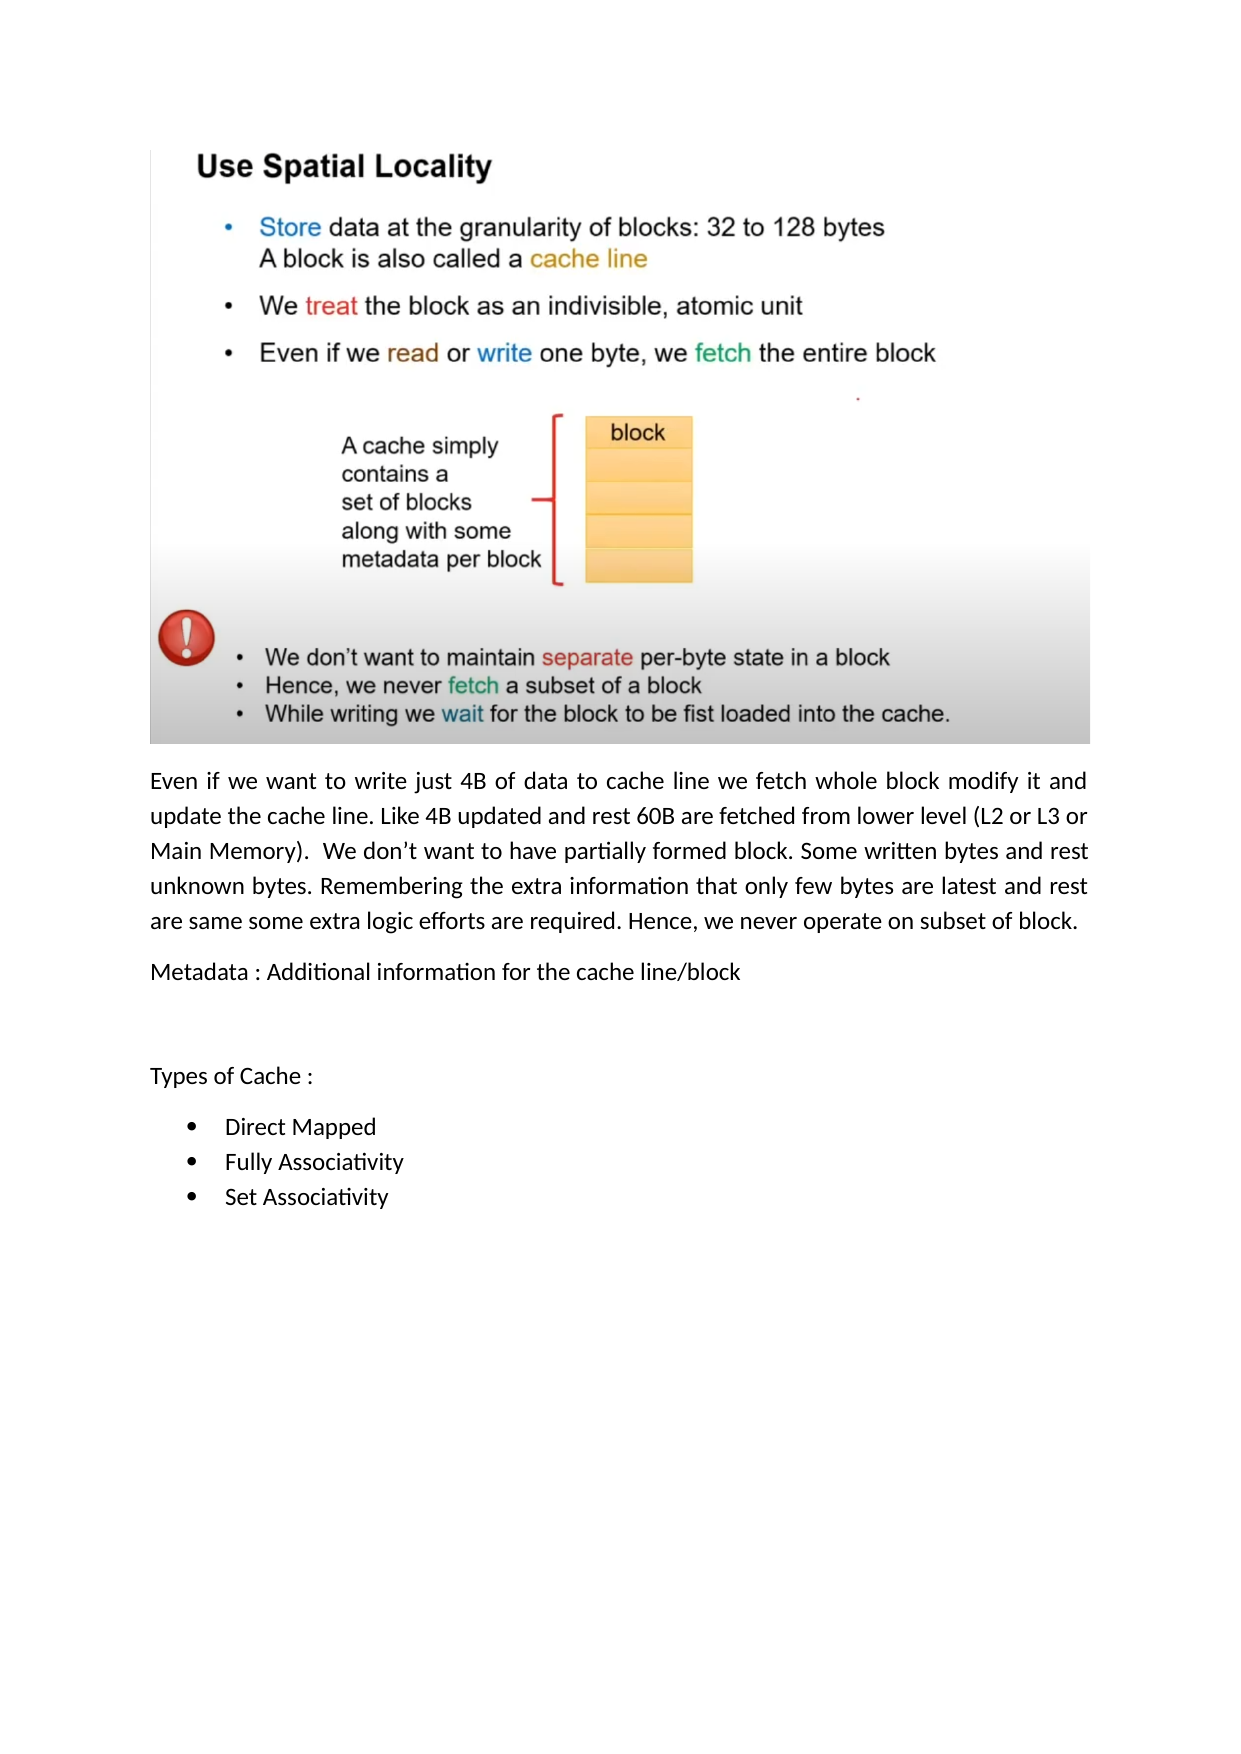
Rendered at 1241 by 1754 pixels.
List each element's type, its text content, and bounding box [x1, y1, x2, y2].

text Metadata : Additional information for the cache line/block [150, 956, 1090, 987]
list Direct Mapped [187, 1111, 1090, 1142]
picture [150, 150, 1091, 744]
text Types of Cache : [150, 1060, 1090, 1090]
text Even if we want to write just 4B of data to cache line we fetch whole block modify it and update the cache line. Like 4B updated and rest 60B are fetched from lower level (L2 or L3 or Main Memory). We don’t want to have partially formed block. Some written bytes and rest unknown bytes. Remembering the extra information that only few bytes are latest and rest are same some extra logic efforts are required. Hence, we never operate on subset of block. [150, 765, 1090, 935]
list Fully Associativity [187, 1146, 1090, 1177]
list Set Associativity [187, 1181, 1090, 1212]
